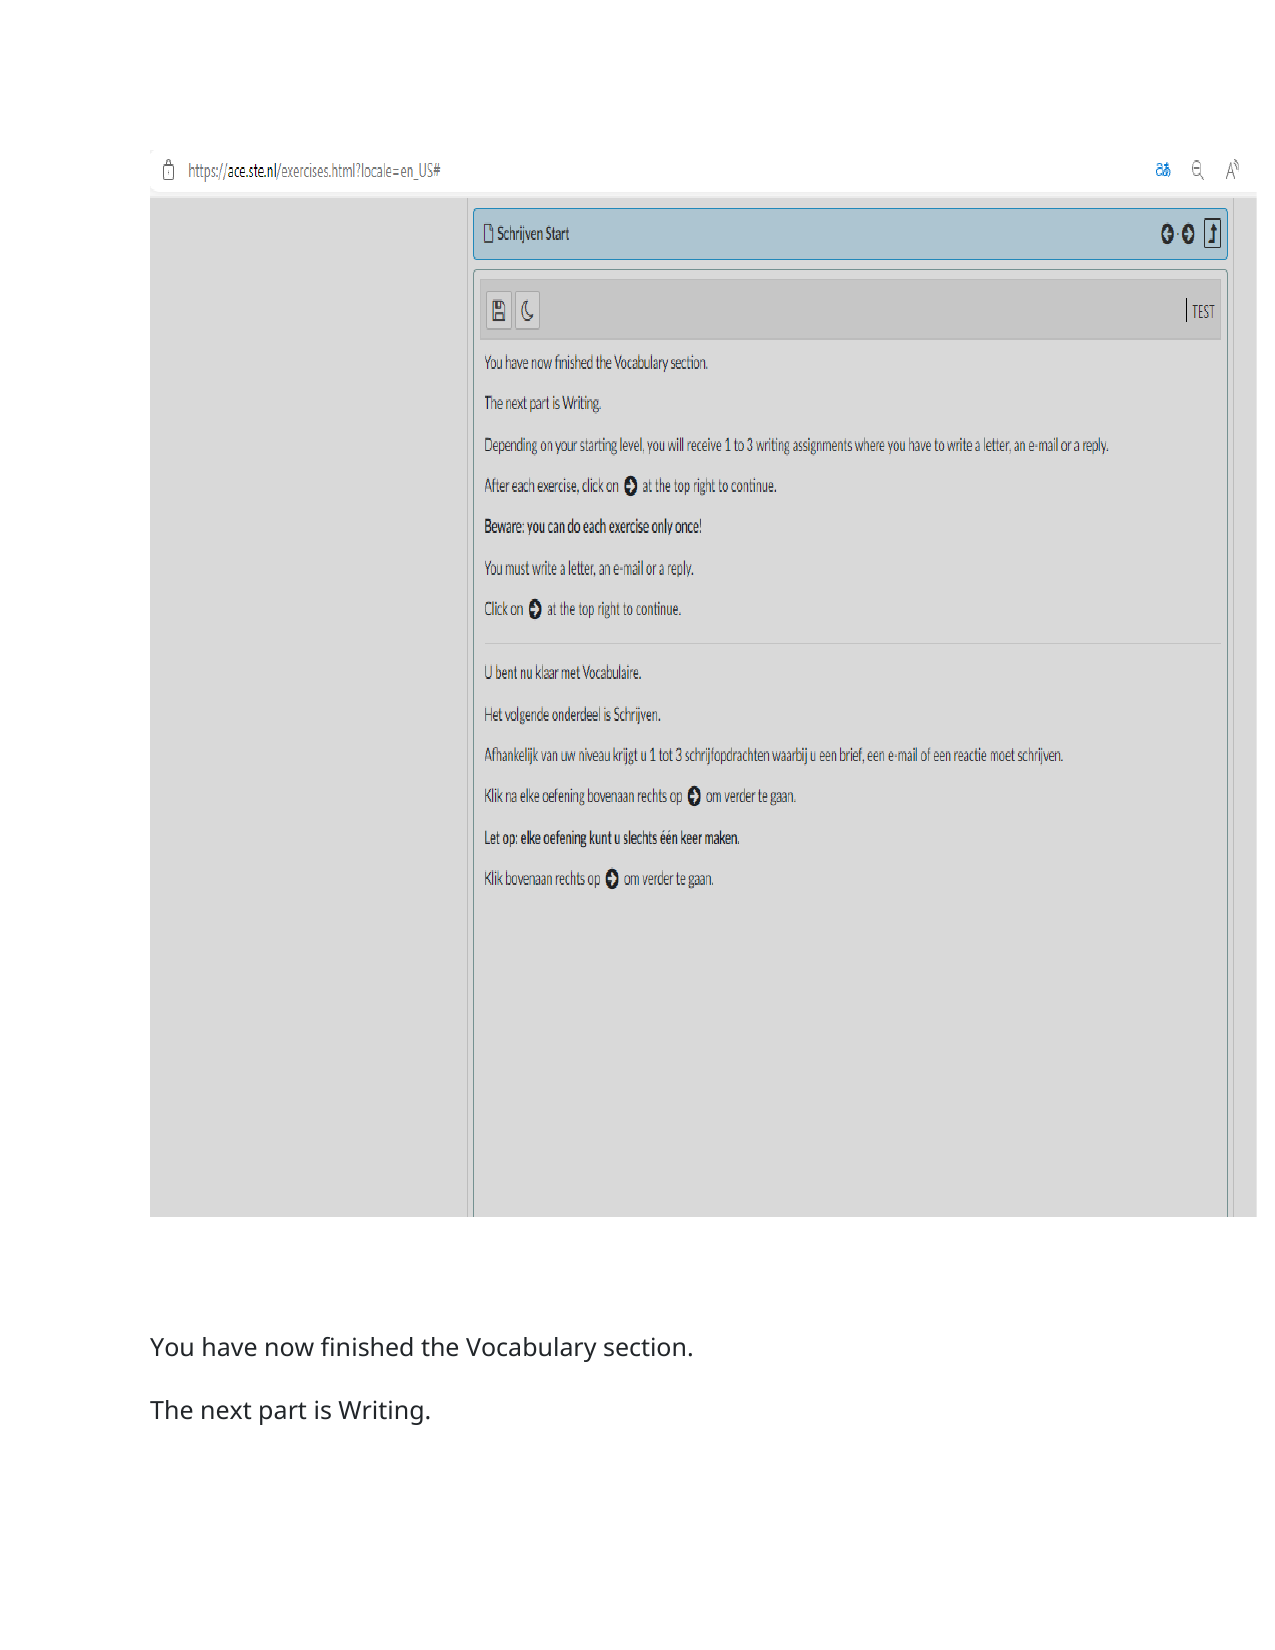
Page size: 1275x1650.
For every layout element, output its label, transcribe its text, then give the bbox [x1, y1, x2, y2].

picture [150, 150, 1257, 1217]
text The next part is Writing. [150, 1393, 1125, 1427]
text You have now finished the Vocabulary section. [150, 1329, 1125, 1363]
